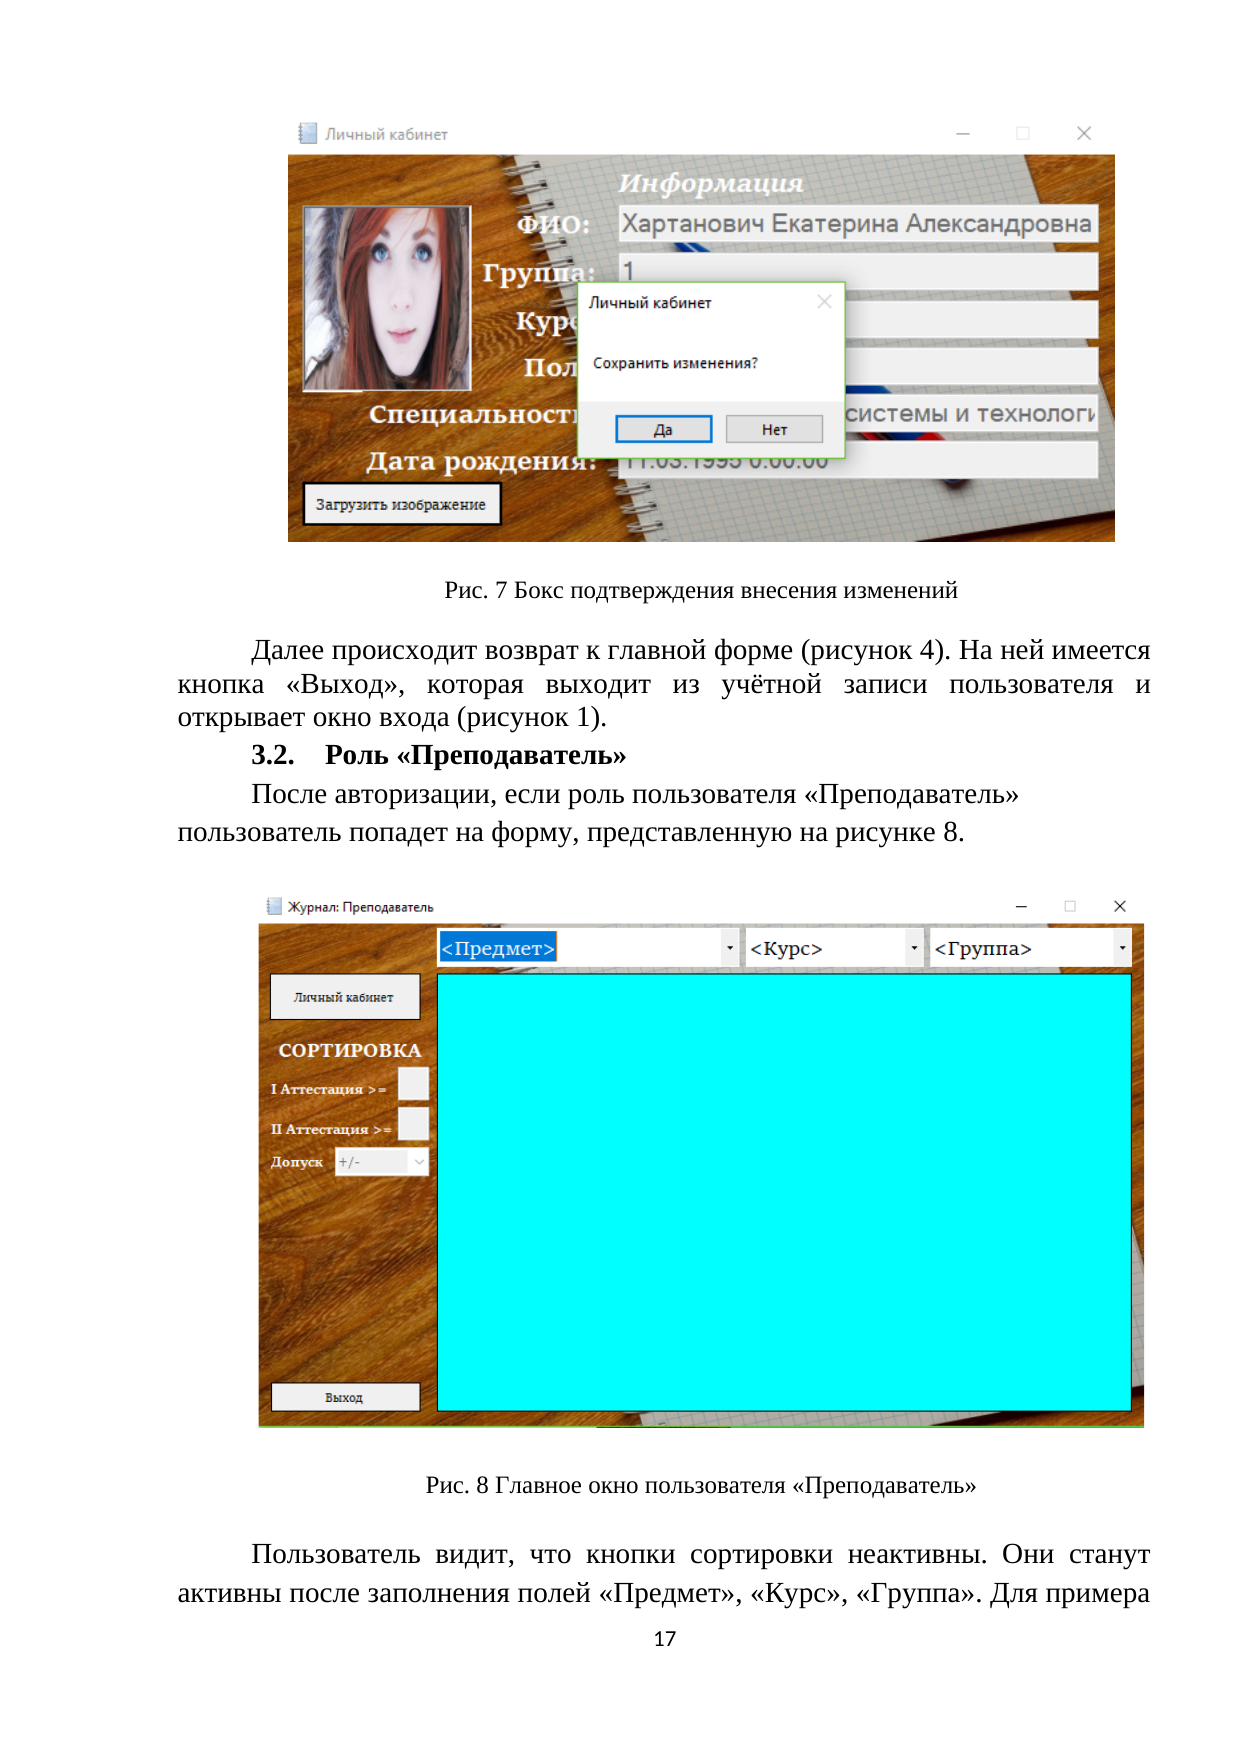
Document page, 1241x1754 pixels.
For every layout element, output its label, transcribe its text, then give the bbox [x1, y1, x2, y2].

list Рис. 8 Главное окно пользователя «Преподаватель» [177, 1470, 1152, 1499]
picture [288, 118, 1115, 542]
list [177, 1536, 1152, 1608]
picture [258, 891, 1145, 1428]
subtitle Роль «Преподаватель» [177, 737, 1152, 771]
text Далее происходит возврат к главной форме (рисунок 4). На ней имеется кнопка «Выход», которая выходит из учётной записи пользователя и открывает окно входа (рисунок 1). [177, 632, 1152, 733]
list После авторизации, если роль пользователя «Преподаватель» пользователь попадет на форму, представленную на рисунке 8. [177, 776, 1152, 848]
text Рис. 7 Бокс подтверждения внесения изменений [177, 575, 1152, 604]
